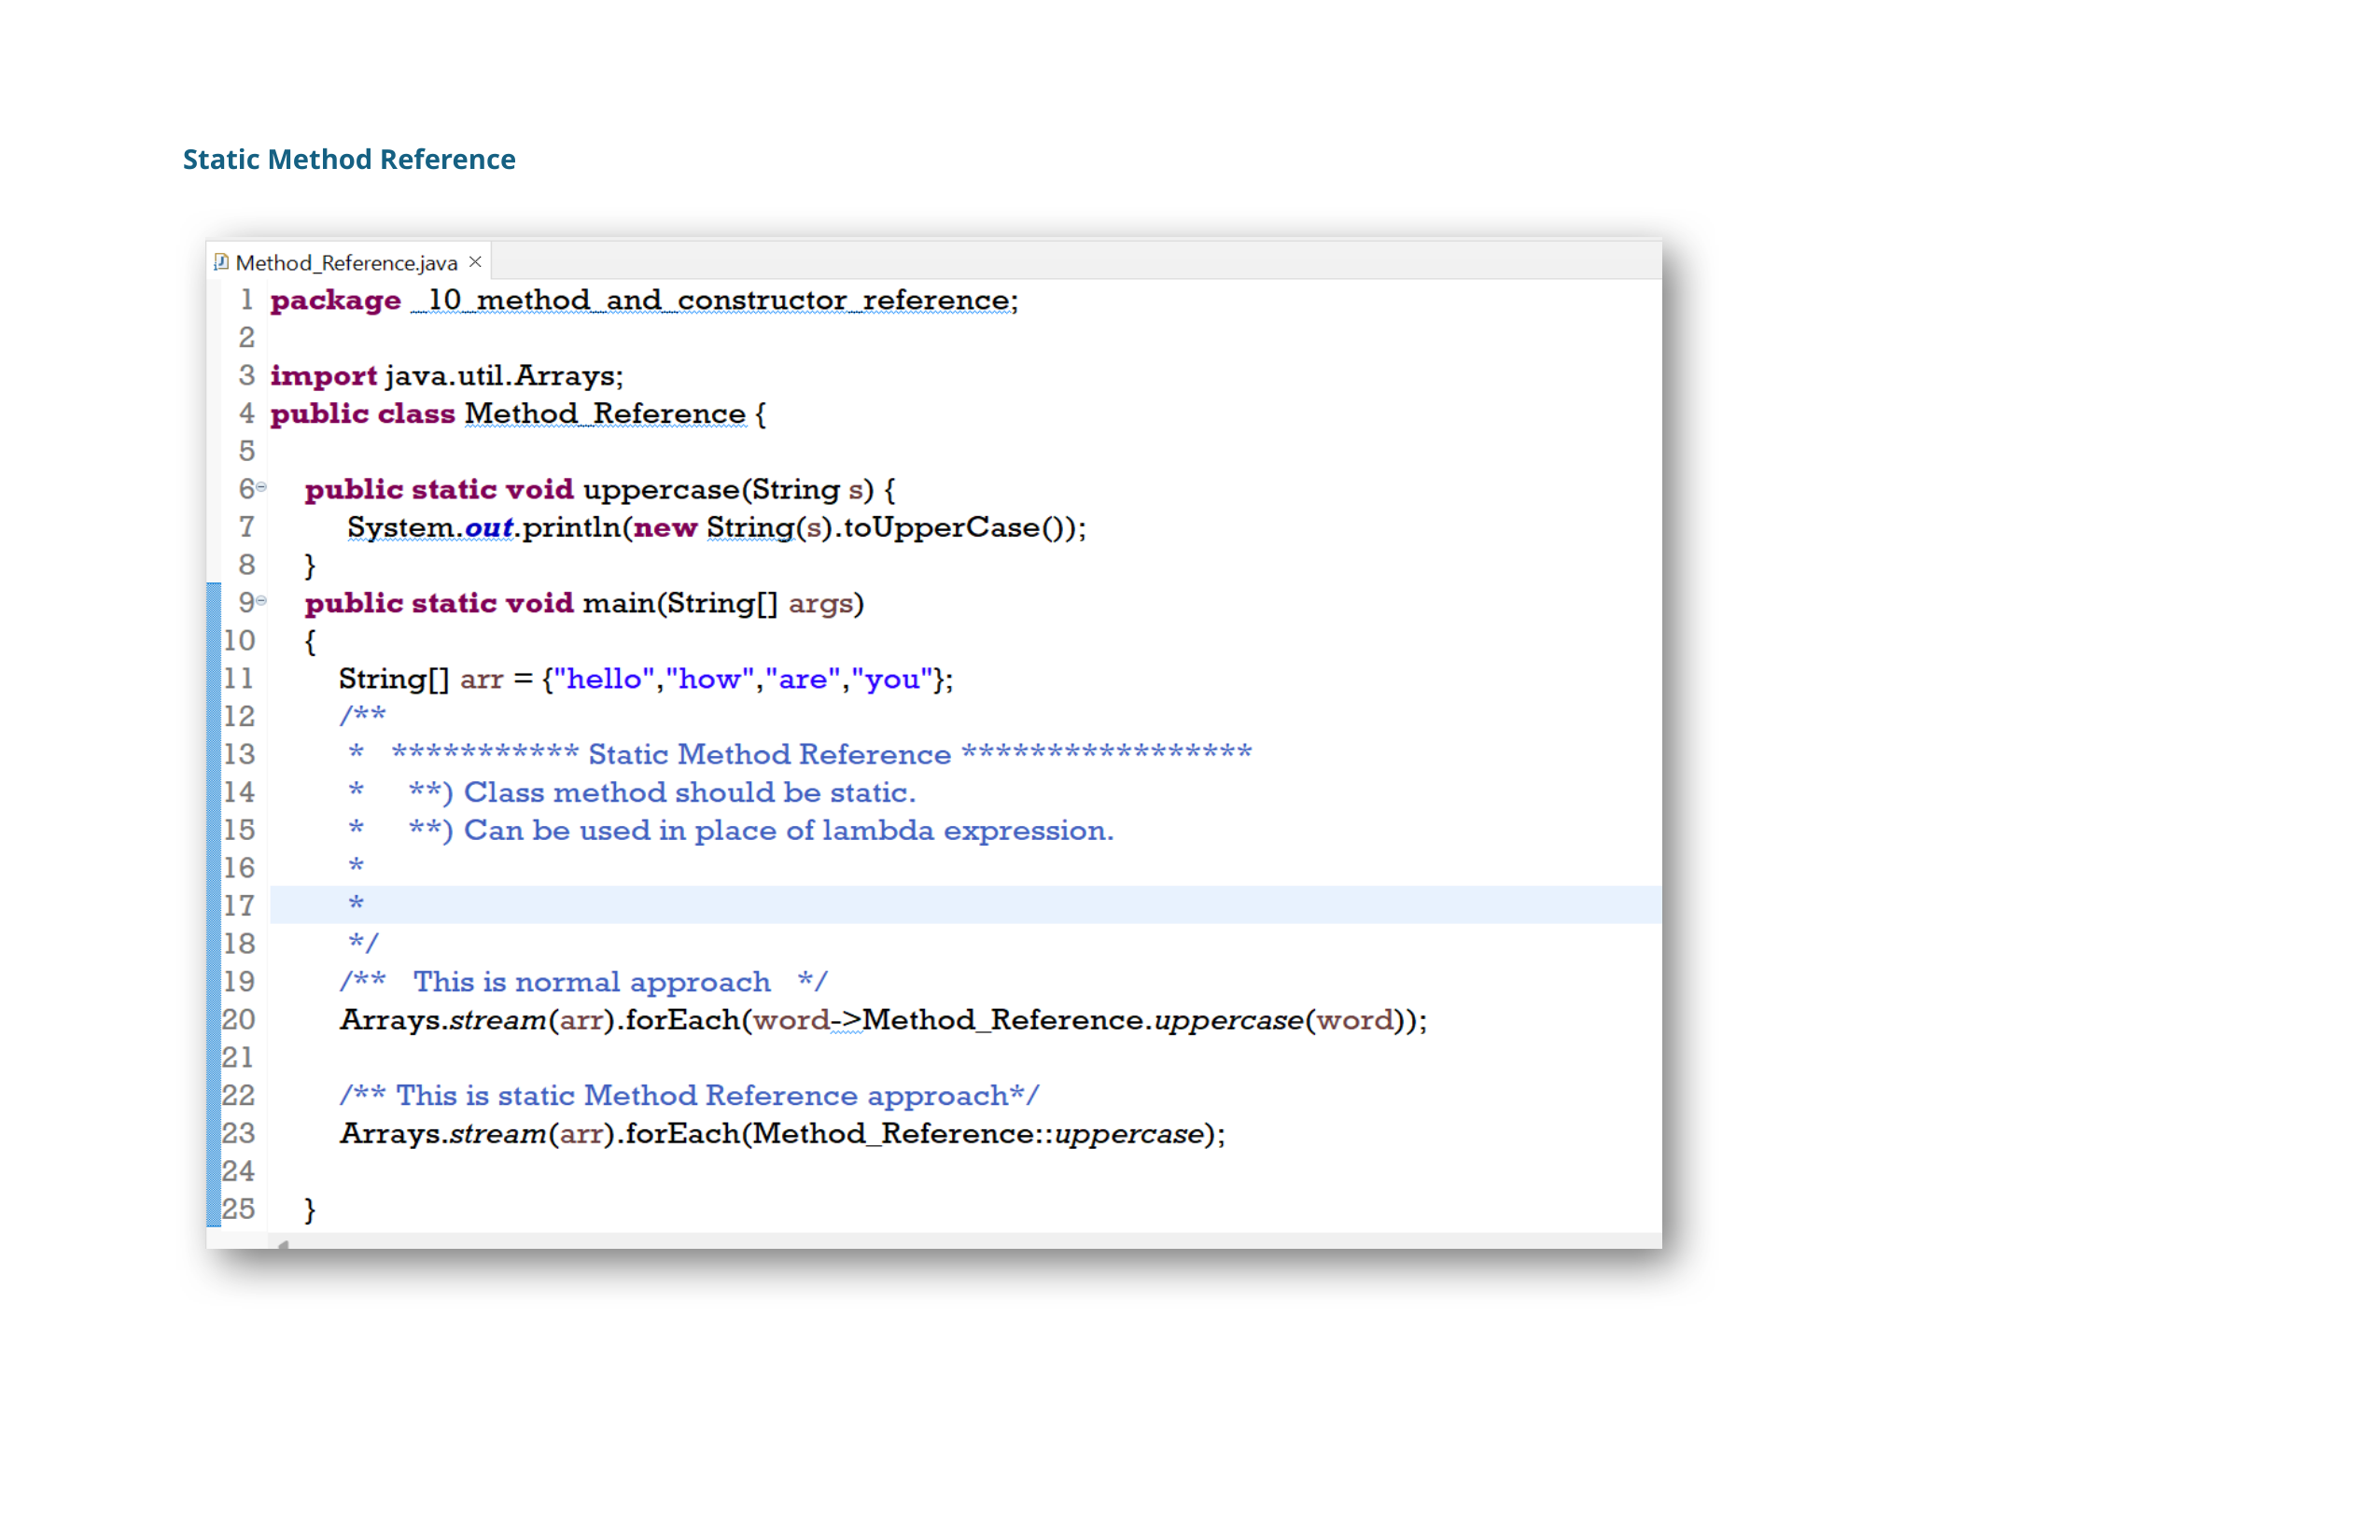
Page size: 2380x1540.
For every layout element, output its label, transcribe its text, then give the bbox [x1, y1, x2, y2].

picture [205, 237, 1662, 1249]
list Static Method Reference [183, 140, 2240, 177]
